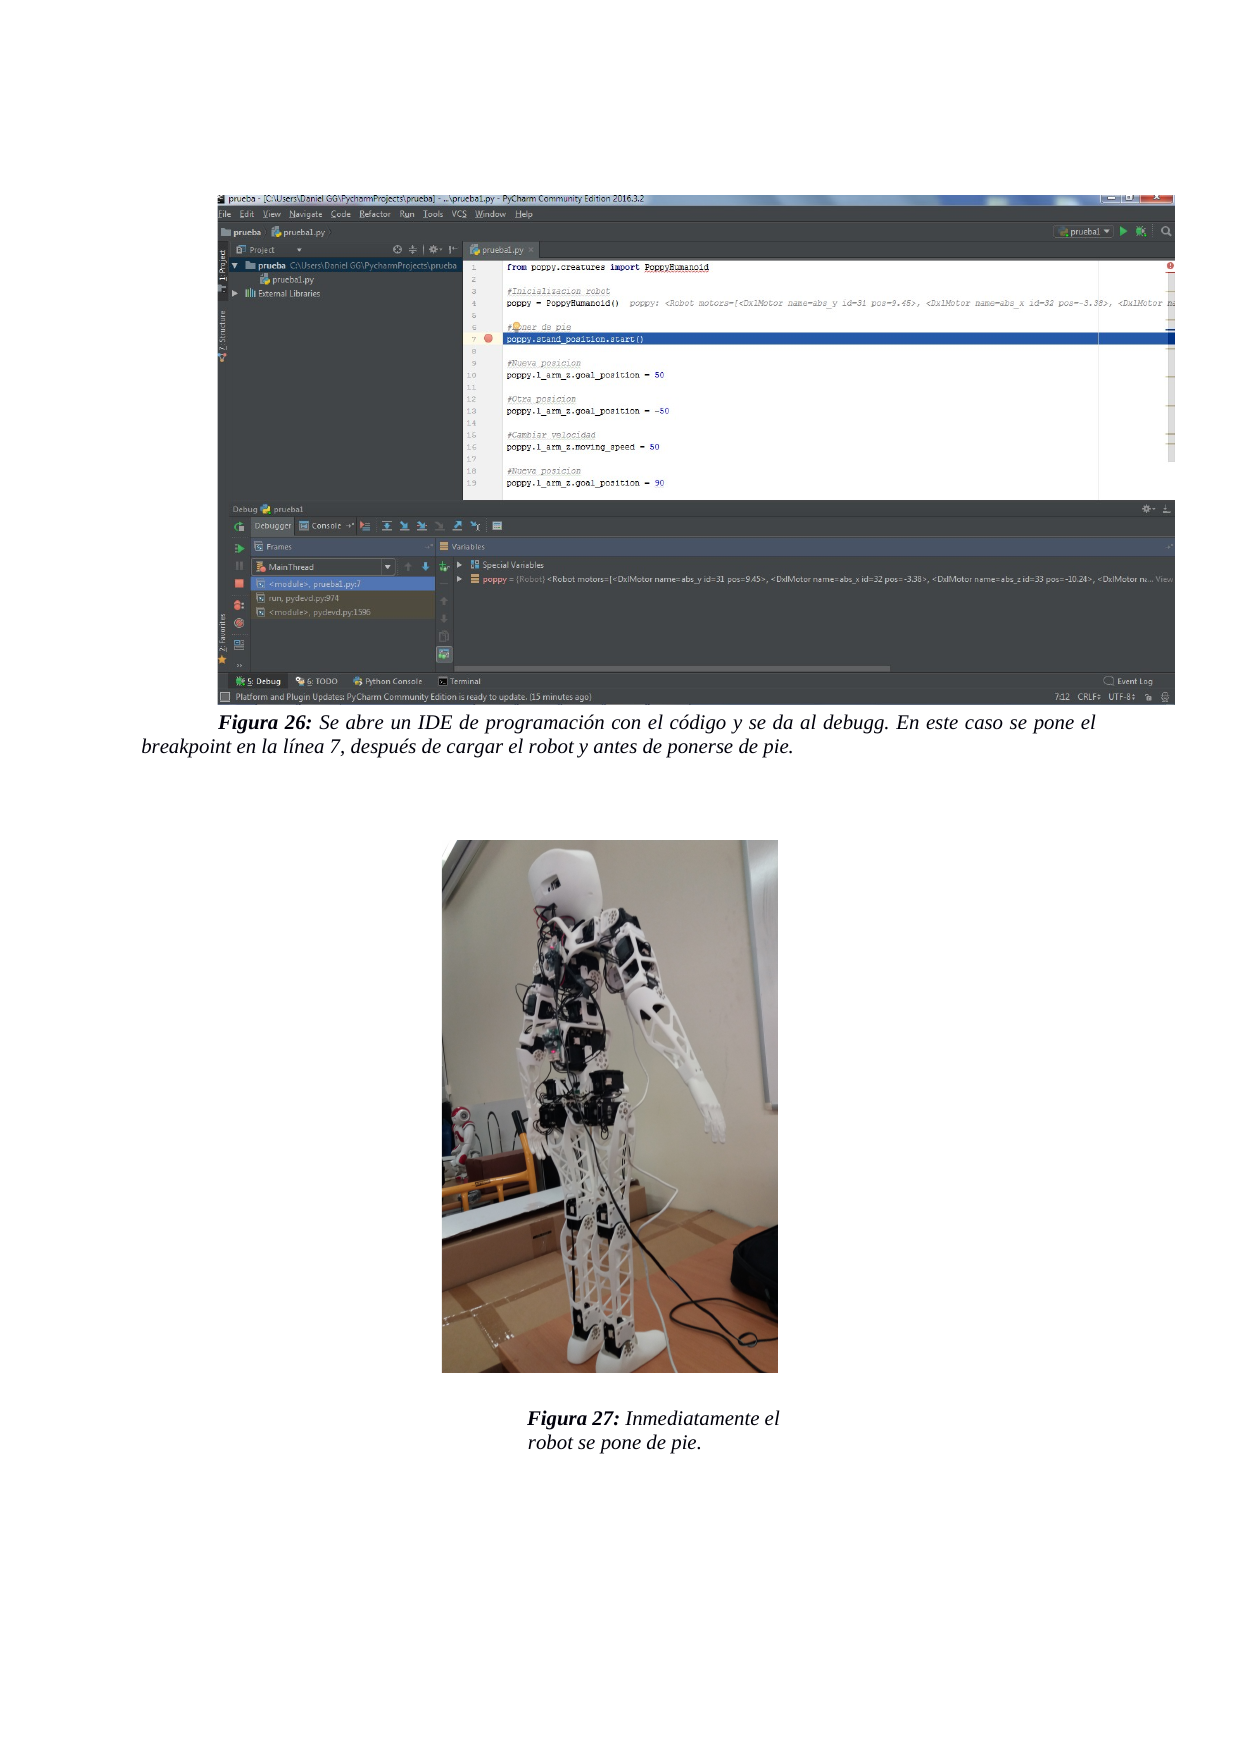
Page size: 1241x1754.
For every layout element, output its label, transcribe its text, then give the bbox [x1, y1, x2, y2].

picture [217, 195, 1175, 705]
text Figura 27: Inmediatamente el robot se pone de pie. [442, 1406, 789, 1454]
text Figura 26: Se abre un IDE de programación con el código y se da al debugg. En este caso se pone el breakpoint en la línea 7, después de cargar el robot y antes de ponerse de pie. [141, 710, 1101, 758]
picture [441, 840, 778, 1373]
